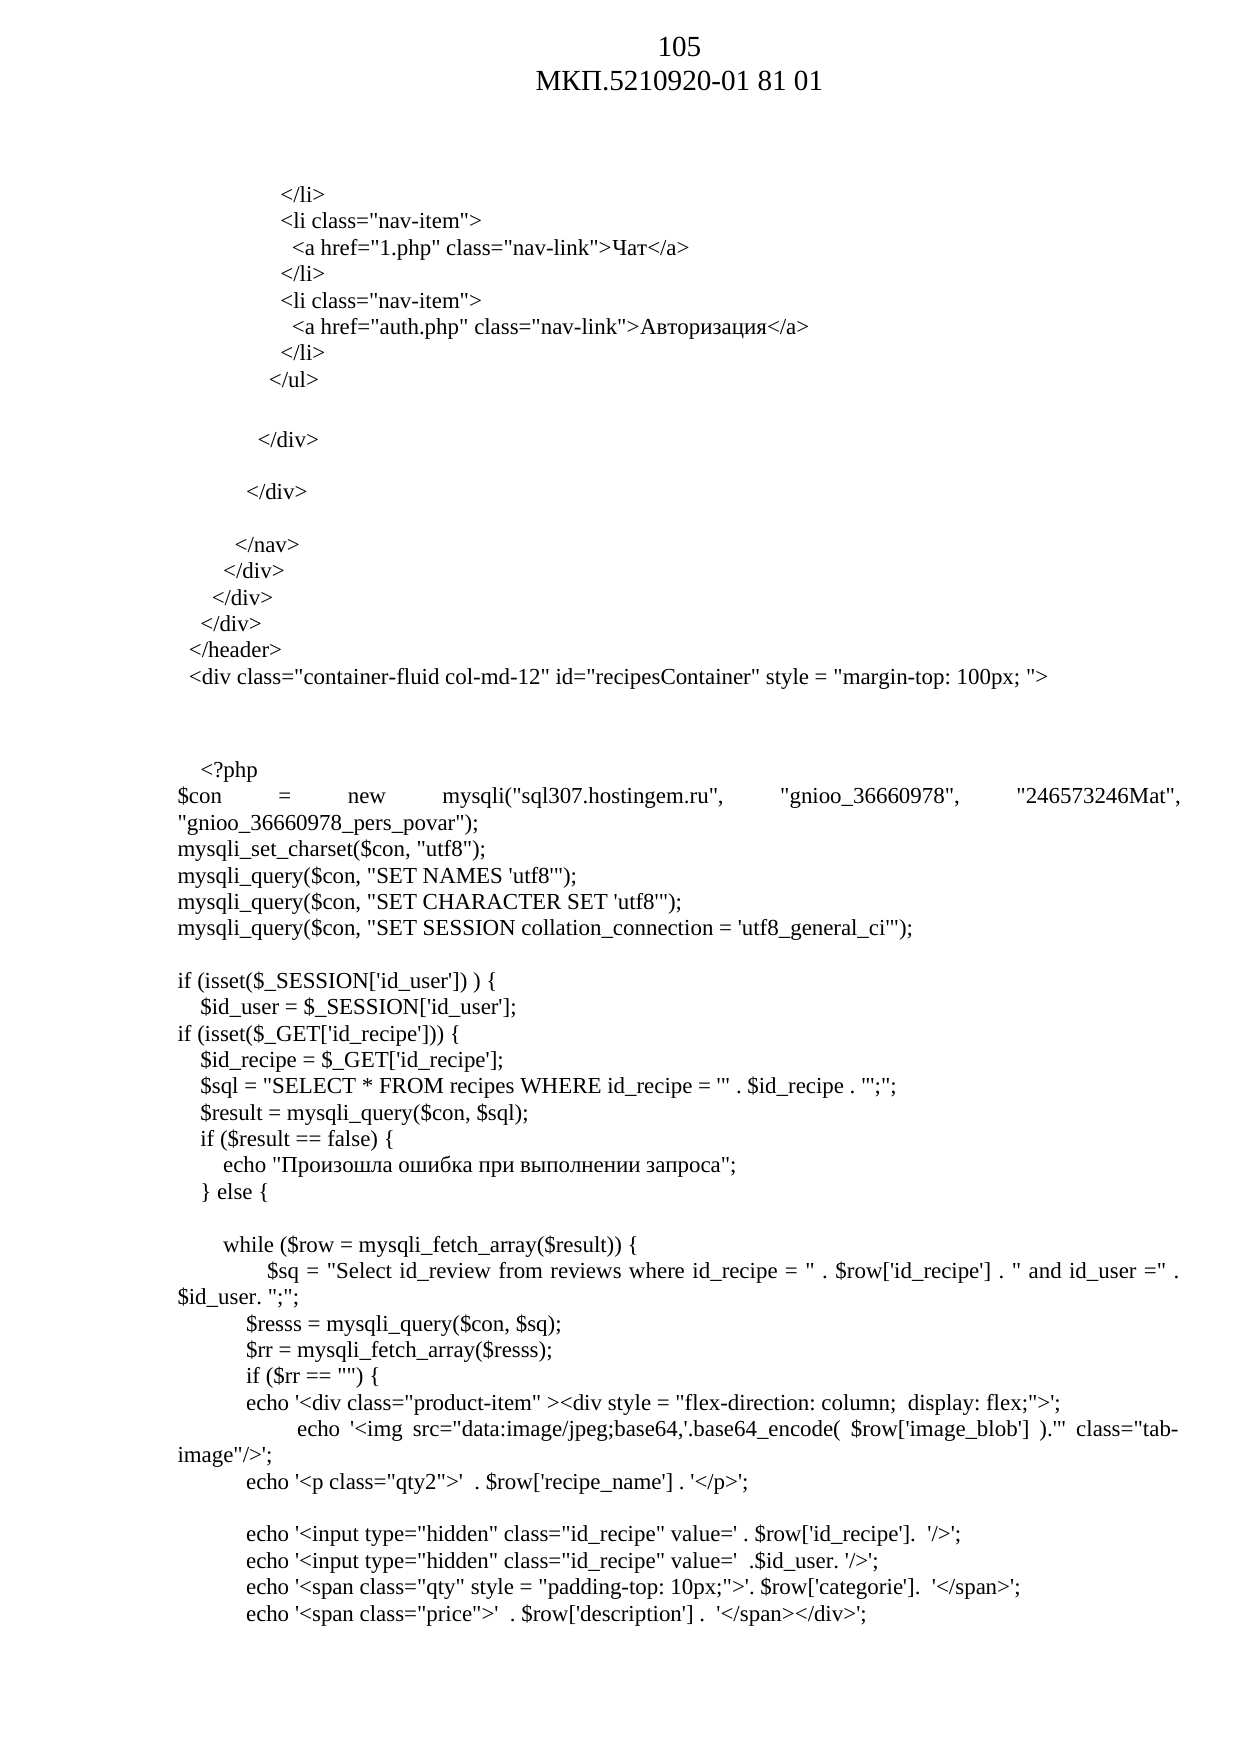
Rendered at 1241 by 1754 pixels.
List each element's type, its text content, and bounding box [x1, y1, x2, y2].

text echo '<img src="data:image/jpeg;base64,'.base64_encode( $row['image_blob'] ).'" class="tab-image"/>'; [177, 1415, 1181, 1468]
text mysqli_set_charset($con, "utf8"); [177, 835, 1181, 862]
text mysqli_query($con, "SET SESSION collation_connection = 'utf8_general_ci'"); [177, 914, 1181, 941]
text echo "Произошла ошибка при выполнении запроса"; [177, 1152, 1181, 1178]
text mysqli_query($con, "SET CHARACTER SET 'utf8'"); [177, 888, 1181, 914]
text } else { [177, 1178, 1181, 1204]
text <a href="1.php" class="nav-link">Чат</a> [177, 234, 1181, 260]
text </ul> [177, 366, 1181, 392]
text </li> [177, 260, 1181, 287]
text </div> [177, 584, 1181, 610]
text <li class="nav-item"> [177, 287, 1181, 313]
text </div> [177, 478, 1181, 505]
text echo '<p class="qty2">' . $row['recipe_name'] . '</p>'; [177, 1468, 1181, 1494]
text <li class="nav-item"> [177, 208, 1181, 234]
text $result = mysqli_query($con, $sql); [177, 1099, 1181, 1125]
text echo '<input type="hidden" class="id_recipe" value=' .$id_user. '/>'; [177, 1547, 1181, 1573]
text echo '<div class="product-item" ><div style = "flex-direction: column; display: flex;">'; [177, 1389, 1181, 1415]
text $sq = "Select id_review from reviews where id_recipe = " . $row['id_recipe'] . " and id_user =" .$id_user. ";"; [177, 1257, 1181, 1310]
text </div> [177, 557, 1181, 584]
text </li> [177, 339, 1181, 366]
text $sql = "SELECT * FROM recipes WHERE id_recipe = '" . $id_recipe . "';"; [177, 1072, 1181, 1099]
text if ($rr == "") { [177, 1362, 1181, 1389]
text $rr = mysqli_fetch_array($resss); [177, 1336, 1181, 1362]
text if ($result == false) { [177, 1125, 1181, 1152]
text while ($row = mysqli_fetch_array($result)) { [177, 1231, 1181, 1257]
text </header> [177, 636, 1181, 663]
text </div> [177, 610, 1181, 636]
text $id_user = $_SESSION['id_user']; [177, 993, 1181, 1020]
text echo '<span class="qty" style = "padding-top: 10px;">'. $row['categorie']. '</span>'; [177, 1573, 1181, 1599]
text $id_recipe = $_GET['id_recipe']; [177, 1046, 1181, 1072]
text if (isset($_GET['id_recipe'])) { [177, 1020, 1181, 1046]
text echo '<input type="hidden" class="id_recipe" value=' . $row['id_recipe']. '/>'; [177, 1521, 1181, 1547]
text echo '<span class="price">' . $row['description'] . '</span></div>'; [177, 1599, 1181, 1626]
text <a href="auth.php" class="nav-link">Авторизация</a> [177, 313, 1181, 339]
text mysqli_query($con, "SET NAMES 'utf8'"); [177, 862, 1181, 888]
text </nav> [177, 531, 1181, 557]
text <div class="container-fluid col-md-12" id="recipesContainer" style = "margin-top: 100px; "> [177, 663, 1181, 689]
text $resss = mysqli_query($con, $sq); [177, 1310, 1181, 1336]
text </div> [177, 426, 1181, 452]
text <?php [177, 756, 1181, 783]
text if (isset($_SESSION['id_user']) ) { [177, 967, 1181, 993]
text $con = new mysqli("sql307.hostingem.ru", "gnioo_36660978", "246573246Mat", "gnioo_36660978_pers_povar"); [177, 783, 1181, 835]
text </li> [177, 181, 1181, 208]
